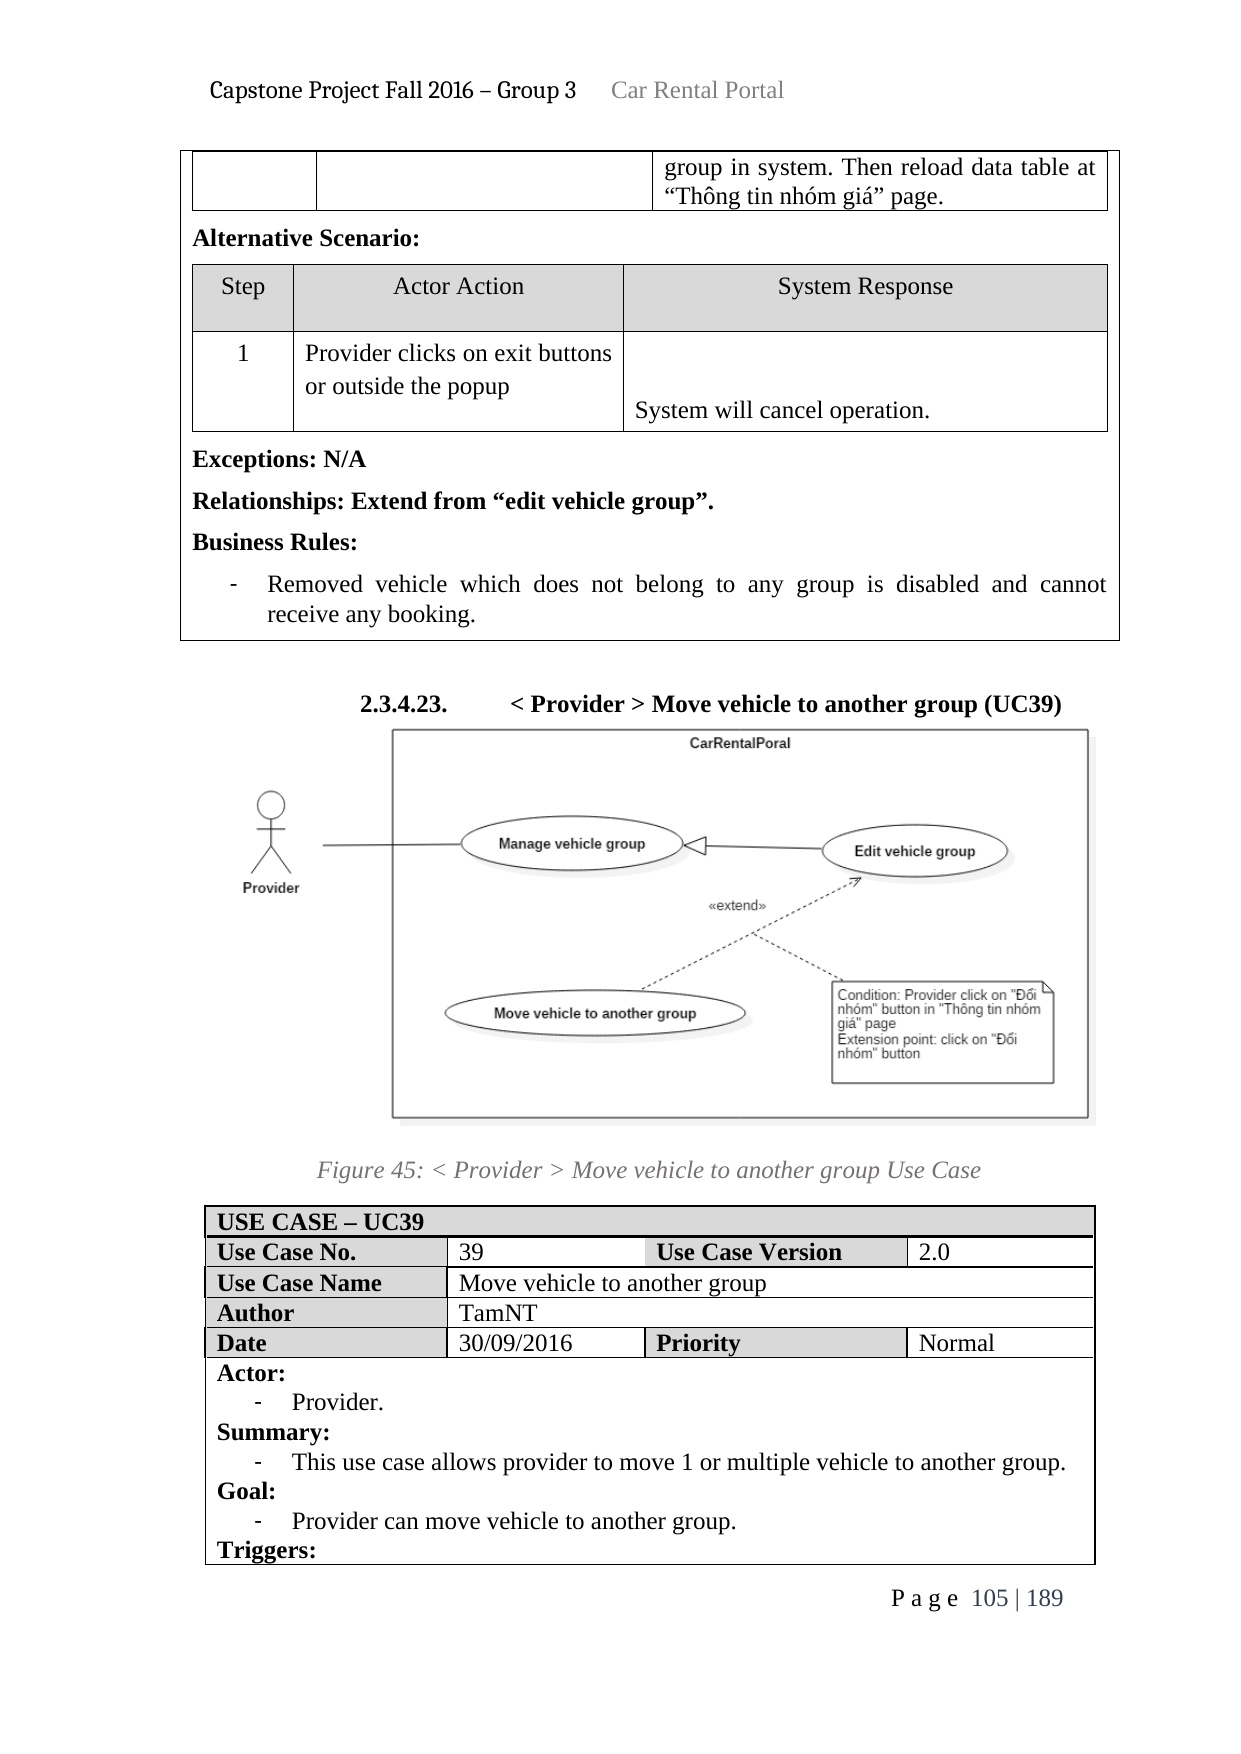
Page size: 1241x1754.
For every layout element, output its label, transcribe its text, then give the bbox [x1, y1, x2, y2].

table_cell TamNT [448, 1297, 1094, 1327]
table_cell Use Case Name [206, 1267, 446, 1297]
picture [210, 719, 1102, 1136]
table_cell Date [206, 1328, 446, 1357]
table_cell Priority [646, 1328, 906, 1357]
table_cell 39 [448, 1238, 645, 1266]
subtitle < Provider > Move vehicle to another group (UC39) [360, 689, 1090, 717]
table_header USE CASE – UC39 [206, 1207, 1094, 1235]
table_cell Normal [908, 1327, 1094, 1357]
table_cell 30/09/2016 [448, 1328, 644, 1357]
text Figure 45: < Provider > Move vehicle to another group Use Case [210, 1155, 1090, 1184]
table_cell 2.0 [908, 1235, 1094, 1266]
table_cell Move vehicle to another group [448, 1266, 1094, 1297]
table_cell Use Case Version [645, 1238, 907, 1266]
table_cell Use Case No. [206, 1236, 447, 1266]
table_cell Author [206, 1298, 447, 1327]
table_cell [206, 1357, 1094, 1564]
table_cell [181, 151, 1119, 640]
